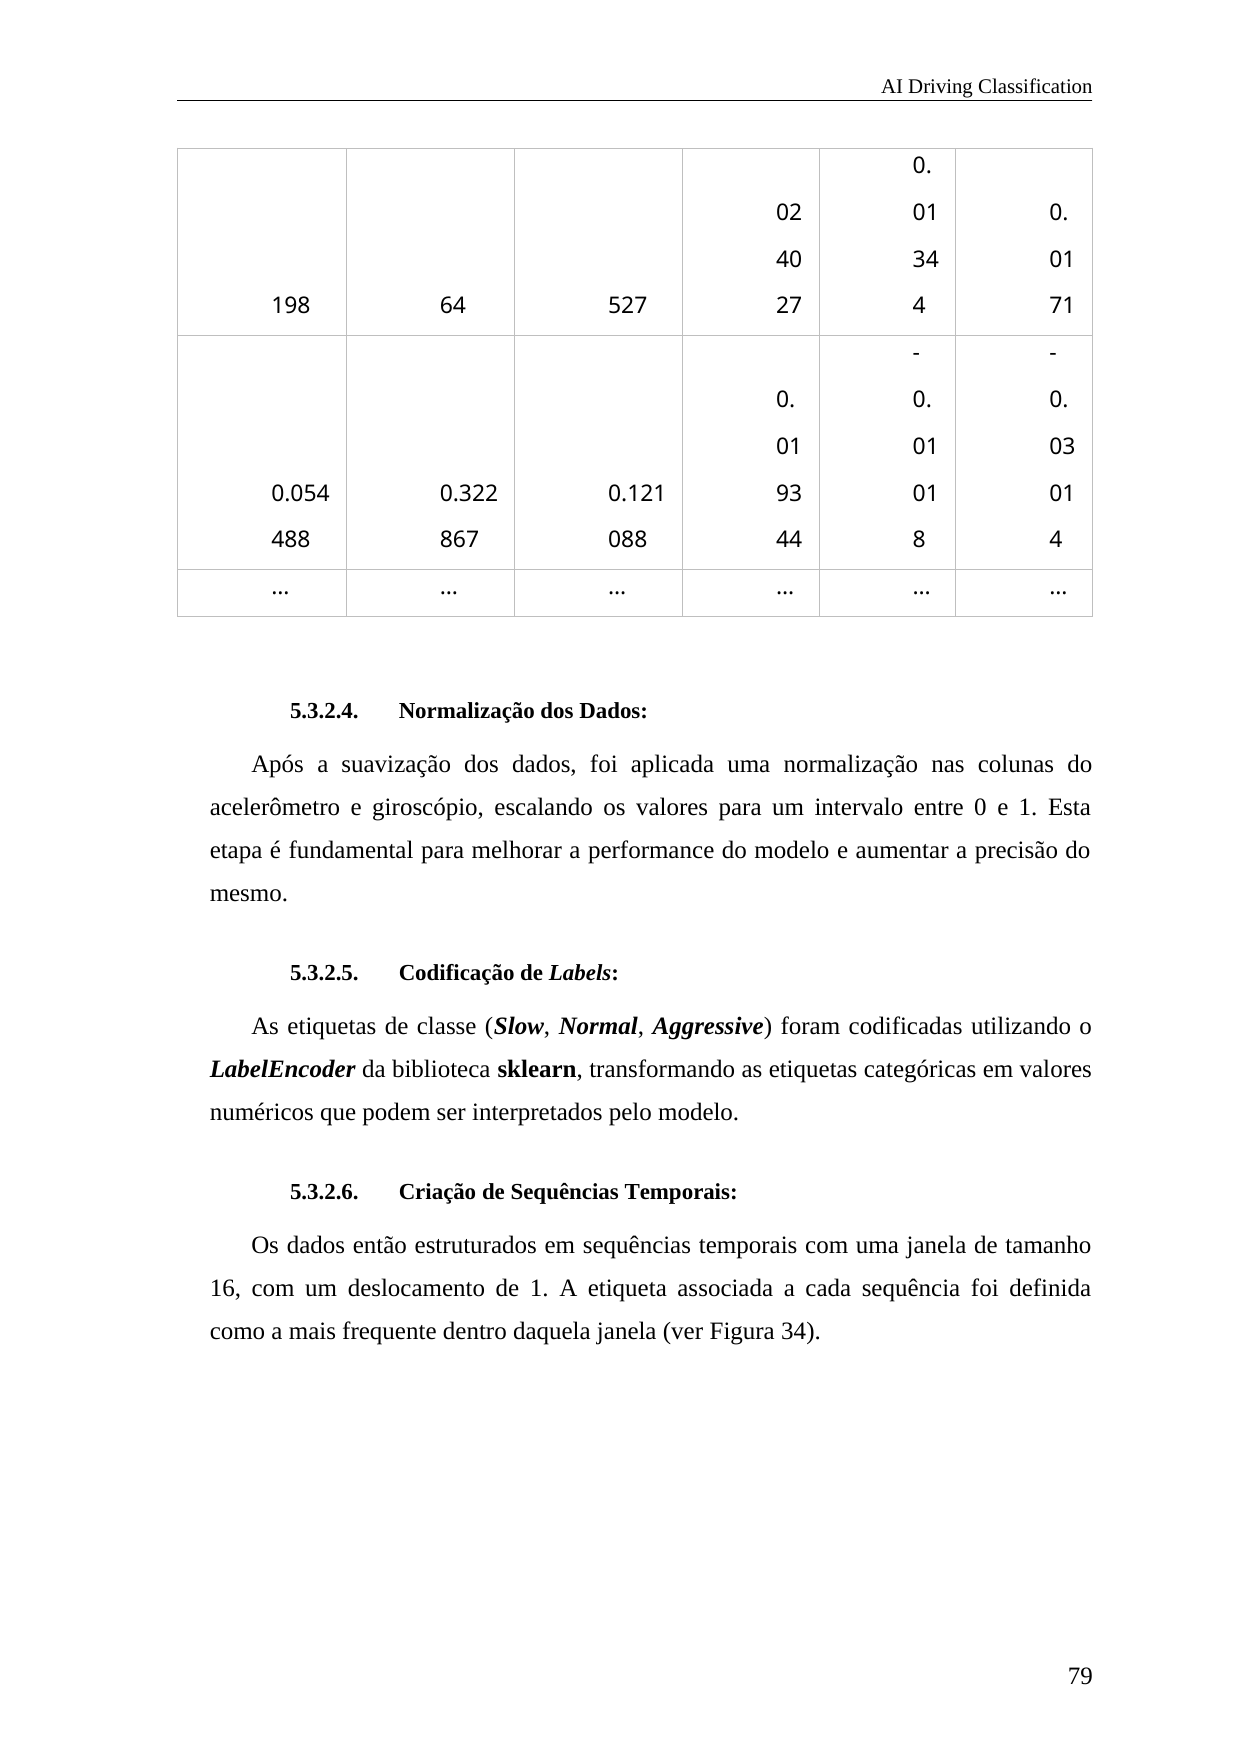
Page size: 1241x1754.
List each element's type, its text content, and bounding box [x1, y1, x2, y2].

subtitle Normalização dos Dados: [290, 697, 1092, 723]
table_cell 0.121088 [515, 336, 682, 569]
subtitle Criação de Sequências Temporais: [290, 1178, 1092, 1204]
table_cell … [515, 570, 682, 616]
text As etiquetas de classe (Slow, Normal, Aggressive) foram codificadas utilizando o LabelEncoder da biblioteca sklearn, transformando as etiquetas categóricas em valores numéricos que podem ser interpretados pelo modelo. [209, 1011, 1092, 1126]
table_cell 0.054488 [178, 336, 346, 569]
table_cell 0.322867 [347, 336, 514, 569]
table_cell … [956, 570, 1092, 616]
table_cell -0.0171 [956, 149, 1092, 335]
table_cell -0.01344 [820, 149, 955, 335]
table_cell 0.77964 [347, 149, 514, 335]
table_cell … [178, 570, 346, 616]
table_cell 0.135198 [178, 149, 346, 335]
table_cell … [683, 570, 819, 616]
table_cell 0.068527 [515, 149, 682, 335]
table_cell 0.024027 [683, 149, 819, 335]
subtitle Codificação de Labels: [290, 959, 1092, 986]
text Os dados então estruturados em sequências temporais com uma janela de tamanho 16, com um deslocamento de 1. A etiqueta associada a cada sequência foi definida como a mais frequente dentro daquela janela (ver Figura 28). [209, 1230, 1092, 1345]
table_cell … [347, 570, 514, 616]
text Após a suavização dos dados, foi aplicada uma normalização nas colunas do acelerômetro e giroscópio, escalando os valores para um intervalo entre 0 e 1. Esta etapa é fundamental para melhorar a performance do modelo e aumentar a precisão do mesmo. [209, 749, 1092, 907]
table_cell 0.019344 [683, 336, 819, 569]
table_cell -0.01018 [820, 336, 955, 569]
table_cell … [820, 570, 955, 616]
table_cell -0.03014 [956, 336, 1092, 569]
